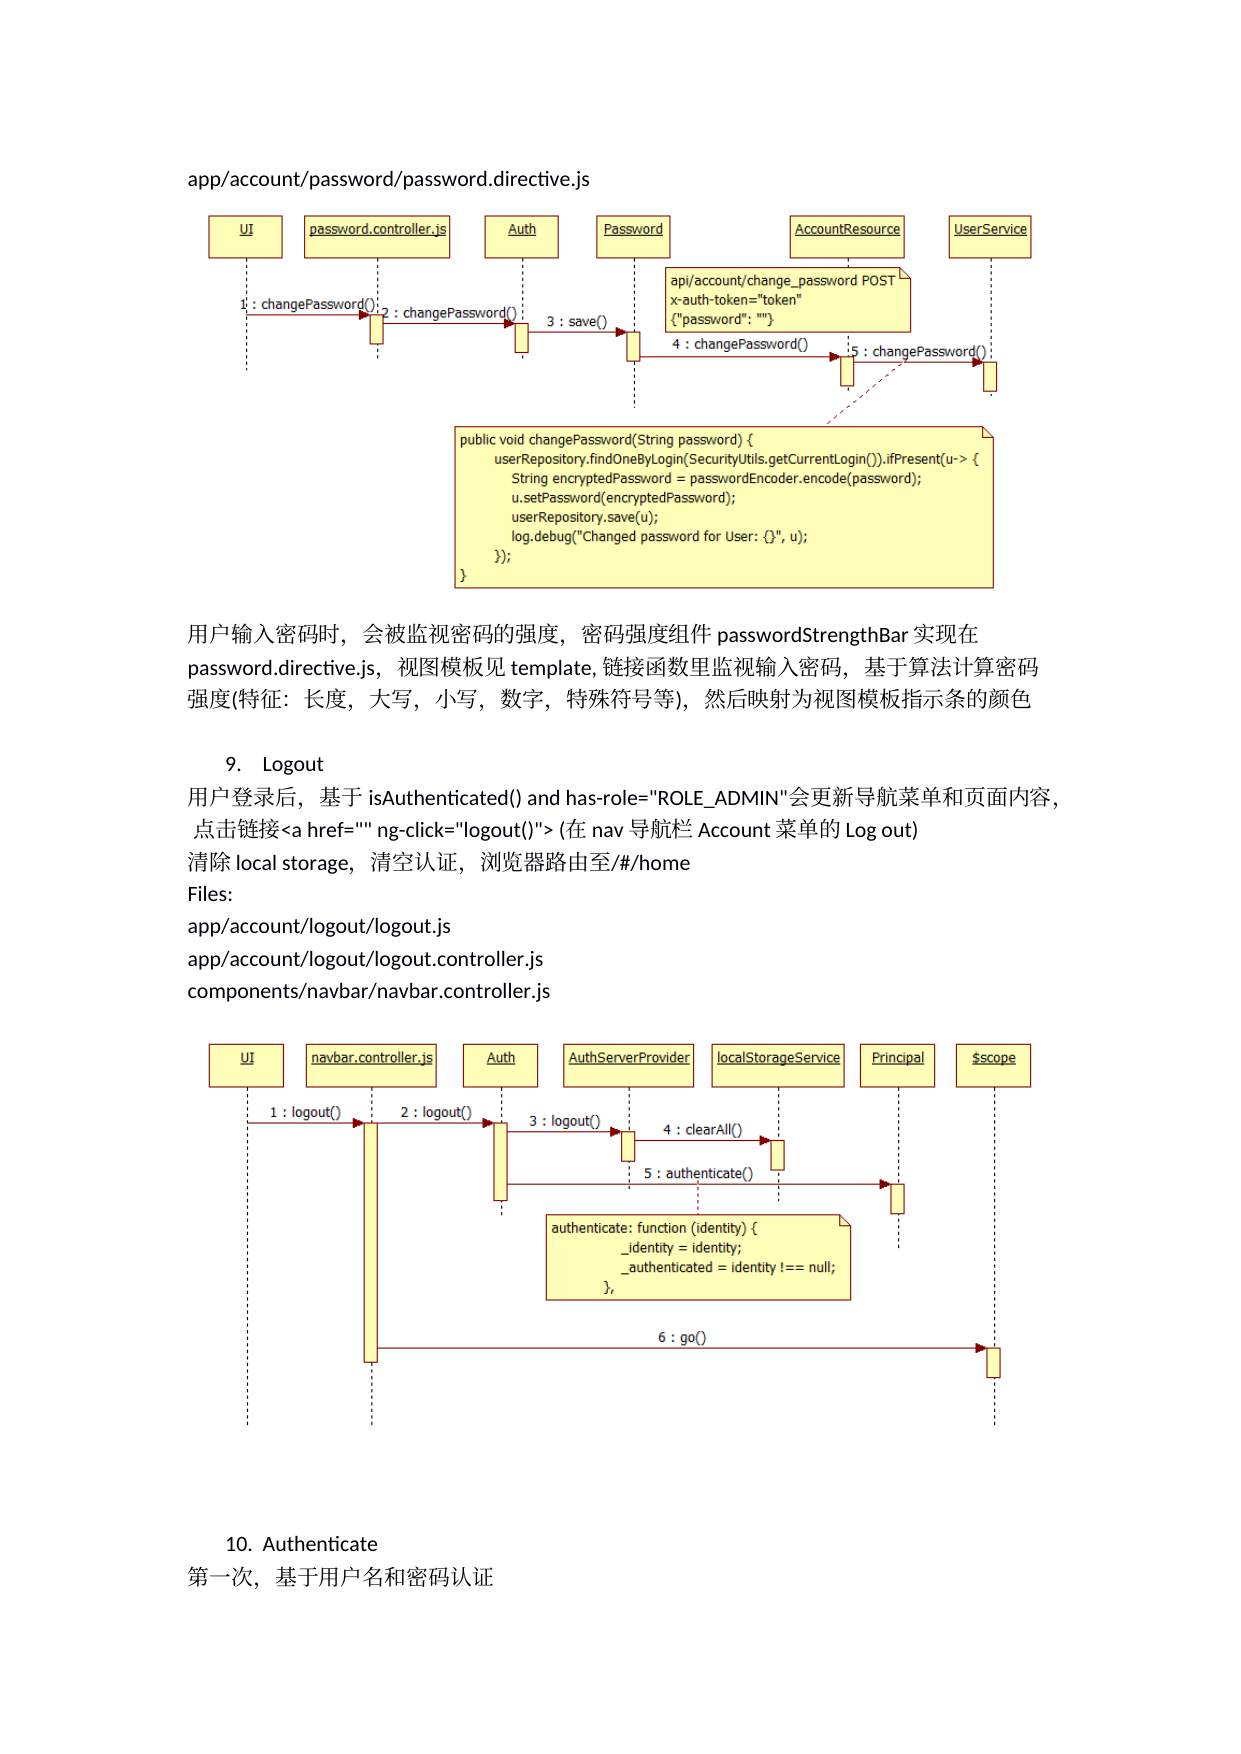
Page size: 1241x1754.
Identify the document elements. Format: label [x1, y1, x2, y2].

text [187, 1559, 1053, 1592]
picture [187, 1022, 1053, 1447]
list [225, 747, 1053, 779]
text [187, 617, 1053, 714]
picture [187, 194, 1053, 610]
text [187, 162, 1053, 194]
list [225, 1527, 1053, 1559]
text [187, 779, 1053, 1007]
